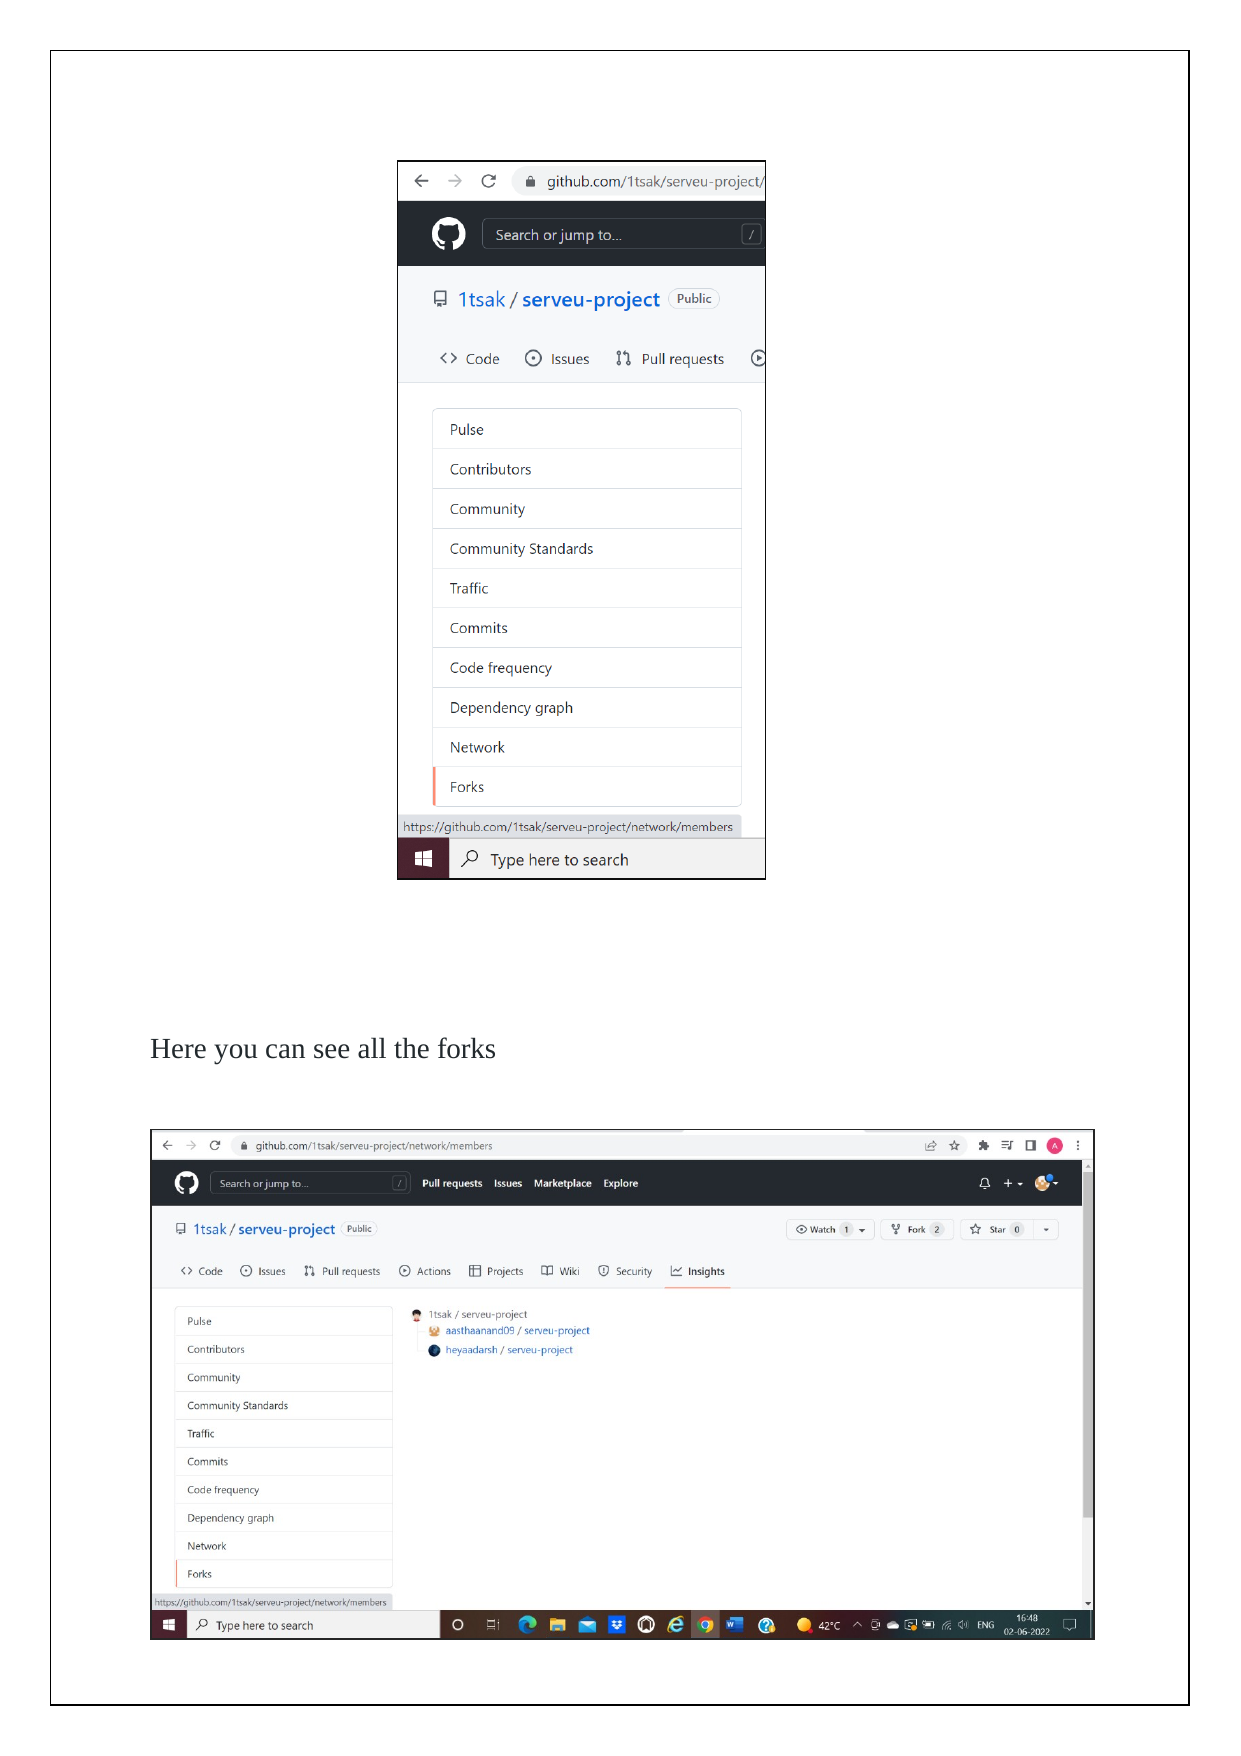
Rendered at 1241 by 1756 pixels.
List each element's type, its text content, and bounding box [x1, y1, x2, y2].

picture [152, 1130, 1093, 1638]
picture [398, 166, 765, 878]
text Here you can see all the forks [150, 1032, 1112, 1065]
